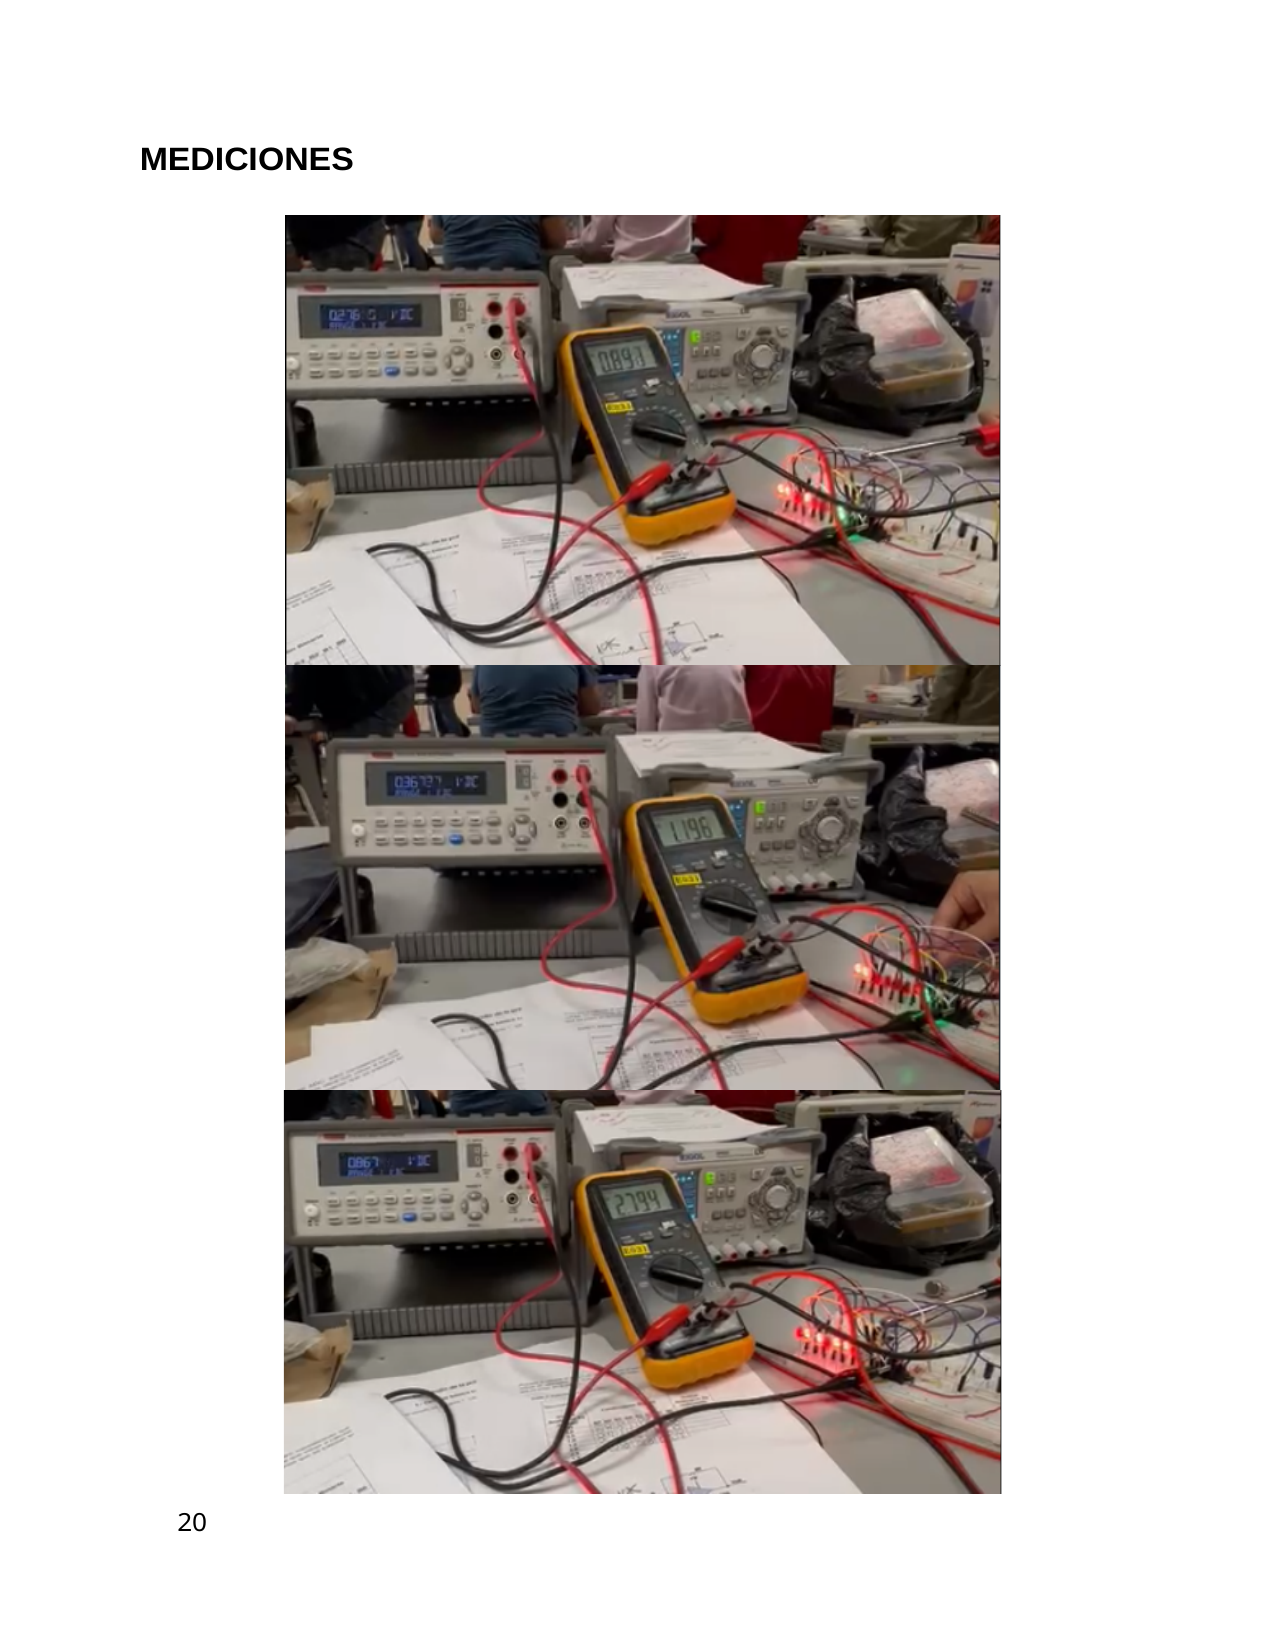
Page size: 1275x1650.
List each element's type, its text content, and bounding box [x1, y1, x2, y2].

picture [283, 215, 1002, 1494]
subtitle MEDICIONES [139, 139, 1107, 215]
